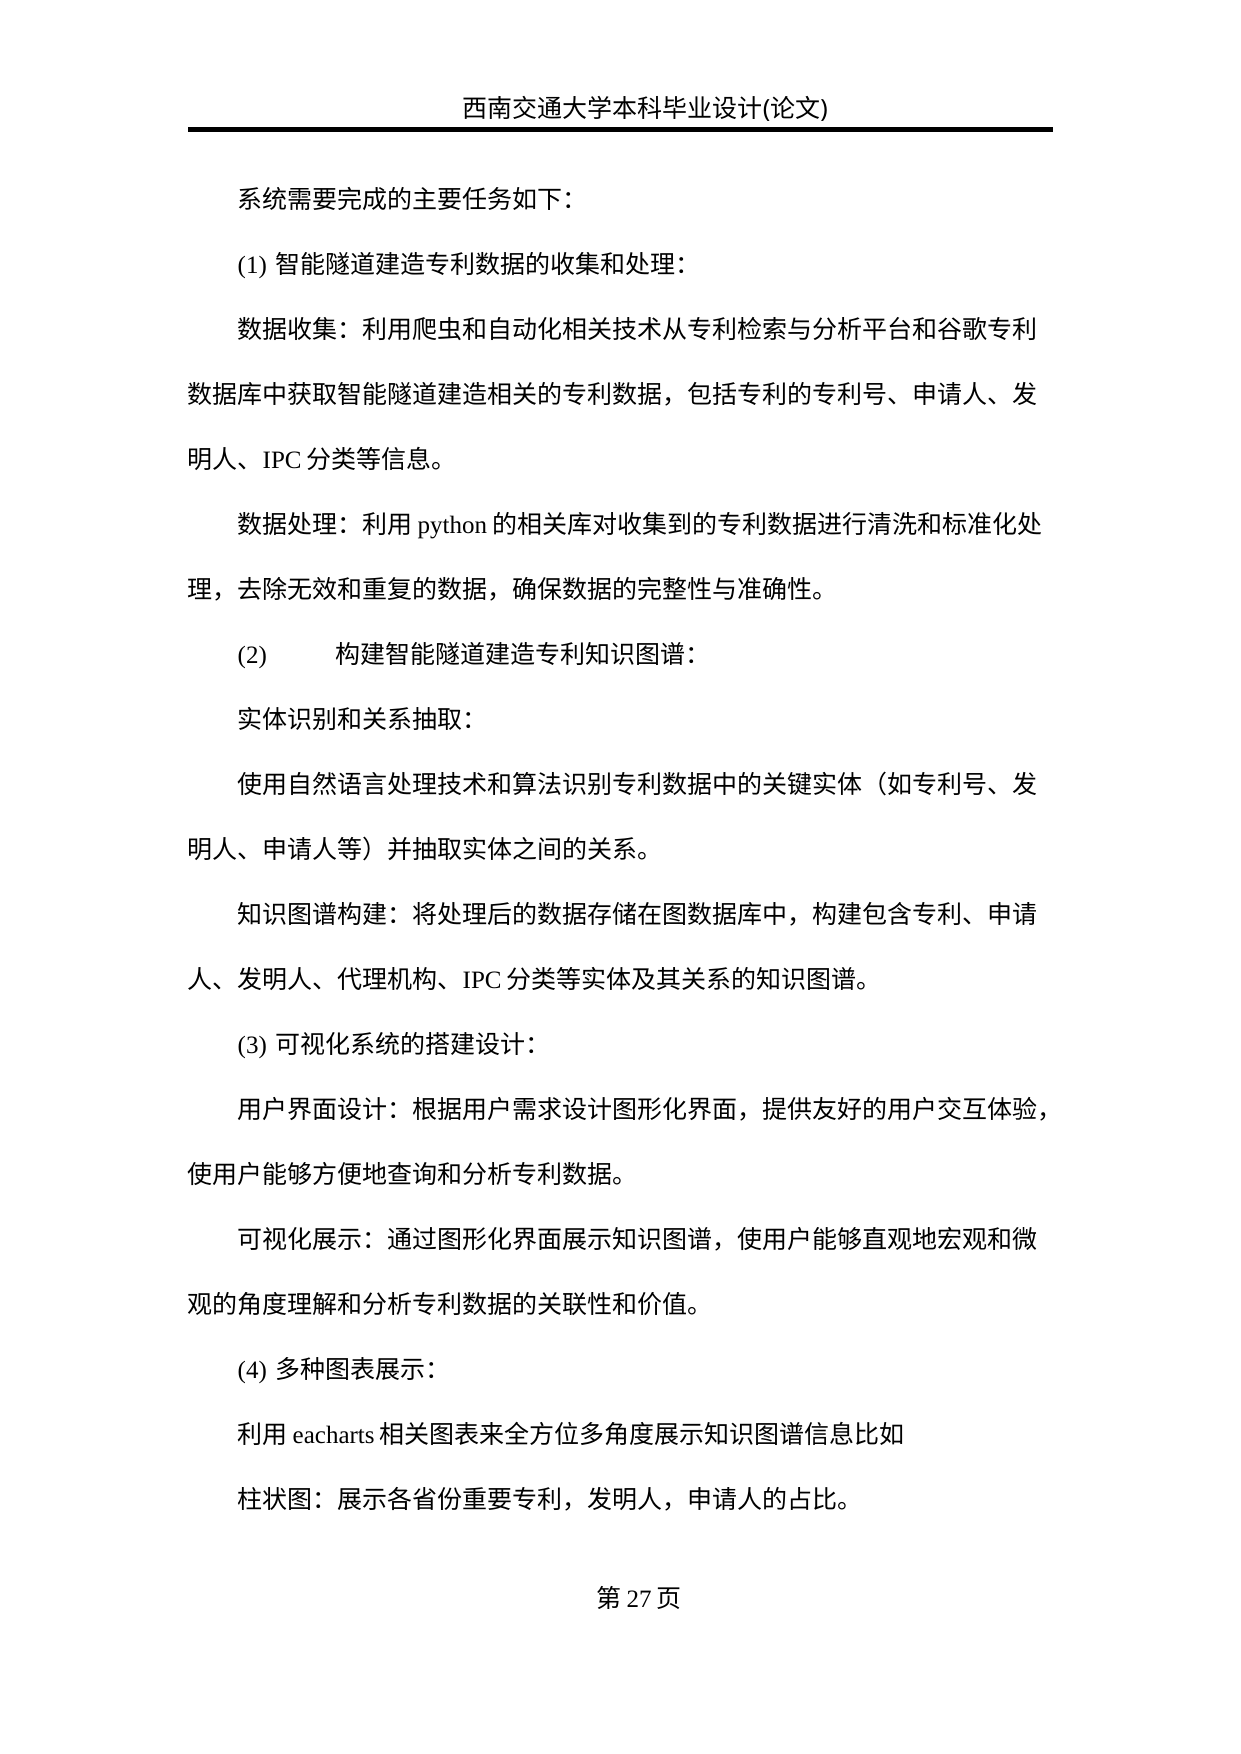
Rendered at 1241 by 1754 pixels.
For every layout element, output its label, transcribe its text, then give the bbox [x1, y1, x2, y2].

text 实体识别和关系抽取： [187, 685, 1053, 750]
text 知识图谱构建：将处理后的数据存储在图数据库中，构建包含专利、申请人、发明人、代理机构、IPC分类等实体及其关系的知识图谱。 [187, 880, 1053, 1010]
text 系统需要完成的主要任务如下： [187, 165, 1053, 230]
list 可视化系统的搭建设计： [237, 1010, 1053, 1075]
text 柱状图：展示各省份重要专利，发明人，申请人的占比。 [187, 1465, 1053, 1530]
text 使用自然语言处理技术和算法识别专利数据中的关键实体（如专利号、发明人、申请人等）并抽取实体之间的关系。 [187, 750, 1053, 880]
list 多种图表展示： [237, 1335, 1053, 1400]
text 数据处理：利用python的相关库对收集到的专利数据进行清洗和标准化处理，去除无效和重复的数据，确保数据的完整性与准确性。 [187, 490, 1053, 620]
list 智能隧道建造专利数据的收集和处理： [237, 230, 1053, 295]
text 利用eacharts相关图表来全方位多角度展示知识图谱信息比如 [187, 1400, 1053, 1465]
text 可视化展示：通过图形化界面展示知识图谱，使用户能够直观地宏观和微观的角度理解和分析专利数据的关联性和价值。 [187, 1205, 1053, 1335]
text 用户界面设计：根据用户需求设计图形化界面，提供友好的用户交互体验，使用户能够方便地查询和分析专利数据。 [187, 1075, 1053, 1205]
text 数据收集：利用爬虫和自动化相关技术从专利检索与分析平台和谷歌专利数据库中获取智能隧道建造相关的专利数据，包括专利的专利号、申请人、发明人、IPC分类等信息。 [187, 295, 1053, 490]
list 构建智能隧道建造专利知识图谱： [237, 620, 1053, 685]
